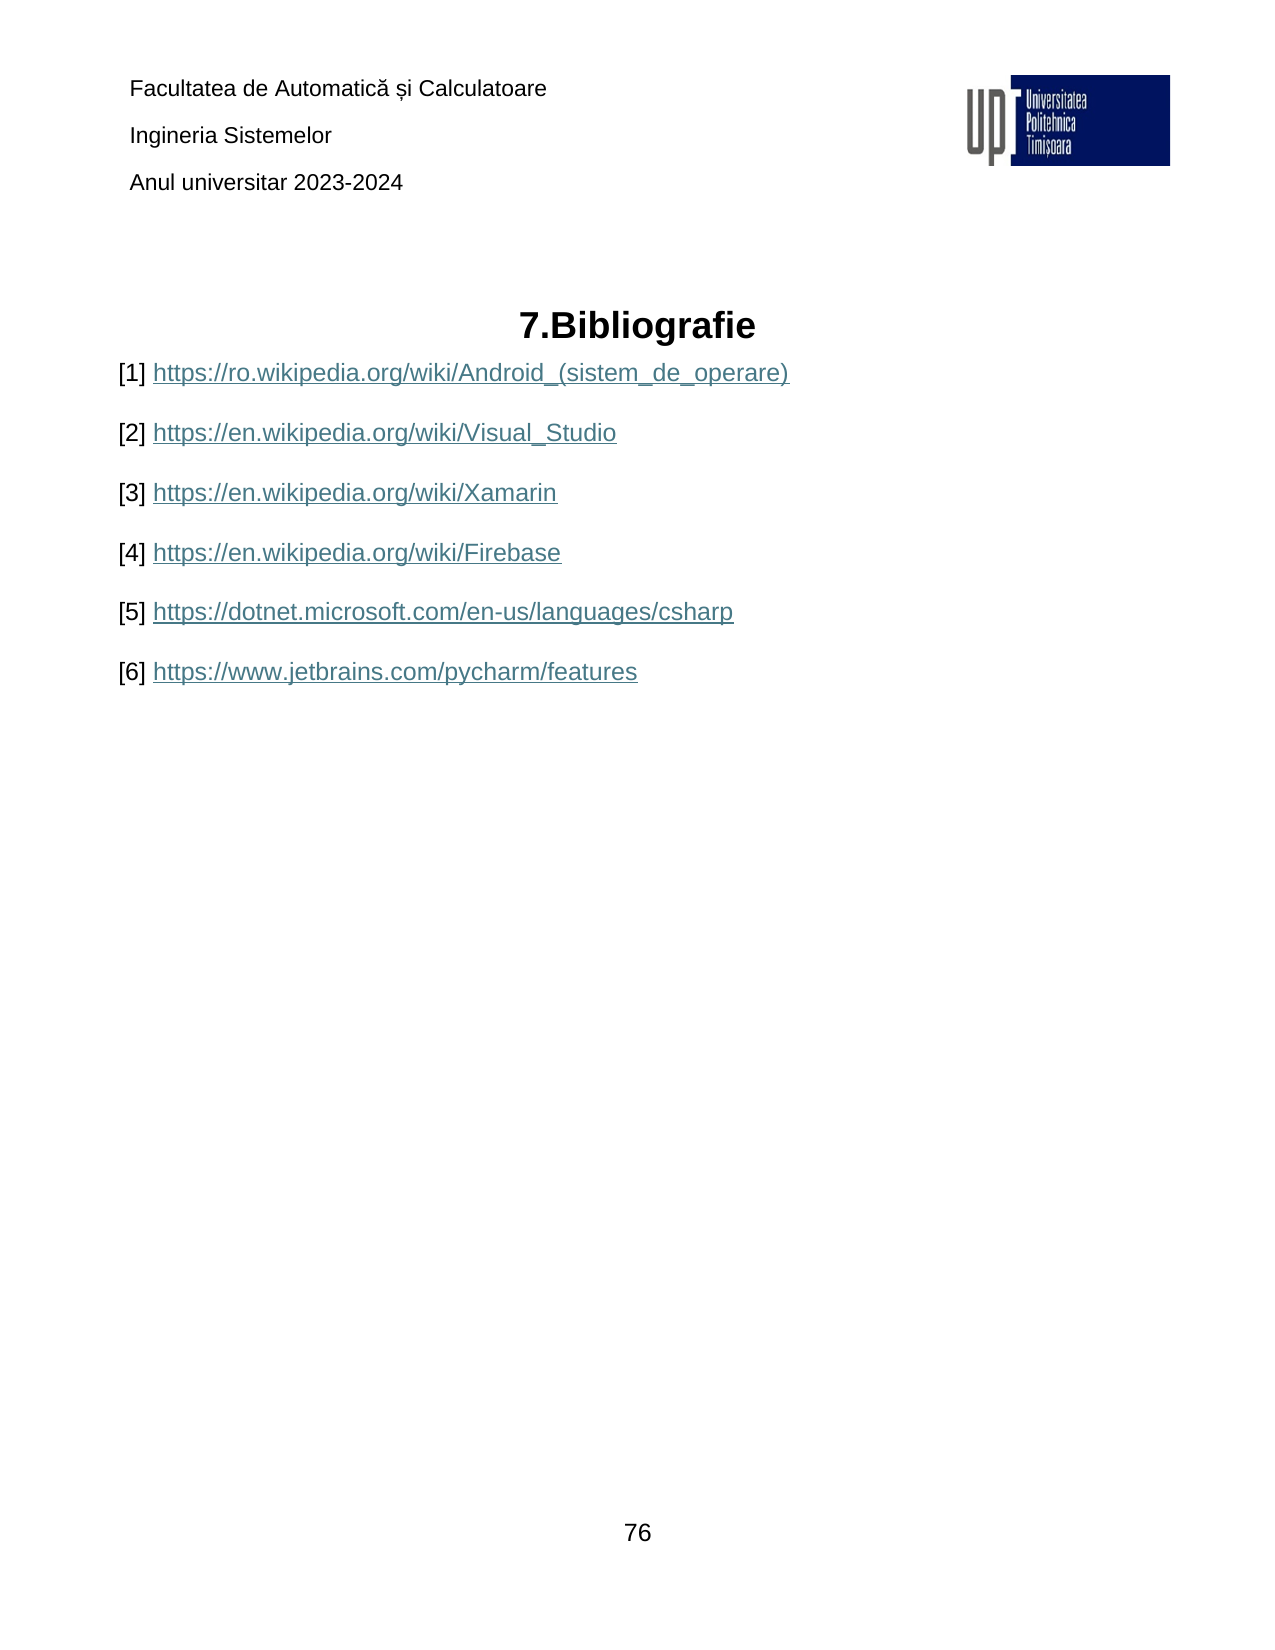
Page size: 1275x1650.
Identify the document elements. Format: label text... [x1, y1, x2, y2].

picture [967, 75, 1171, 166]
text [4] https://en.wikipedia.org/wiki/Firebase [118, 537, 1157, 566]
subtitle 7.Bibliografie [118, 303, 1157, 346]
text [5] https://dotnet.microsoft.com/en-us/languages/csharp [118, 597, 1157, 626]
text [2] https://en.wikipedia.org/wiki/Visual_Studio [118, 418, 1157, 447]
text [3] https://en.wikipedia.org/wiki/Xamarin [118, 478, 1157, 506]
text [6] https://www.jetbrains.com/pycharm/features [118, 657, 1157, 686]
text [1] https://ro.wikipedia.org/wiki/Android_(sistem_de_operare) [118, 358, 1157, 387]
